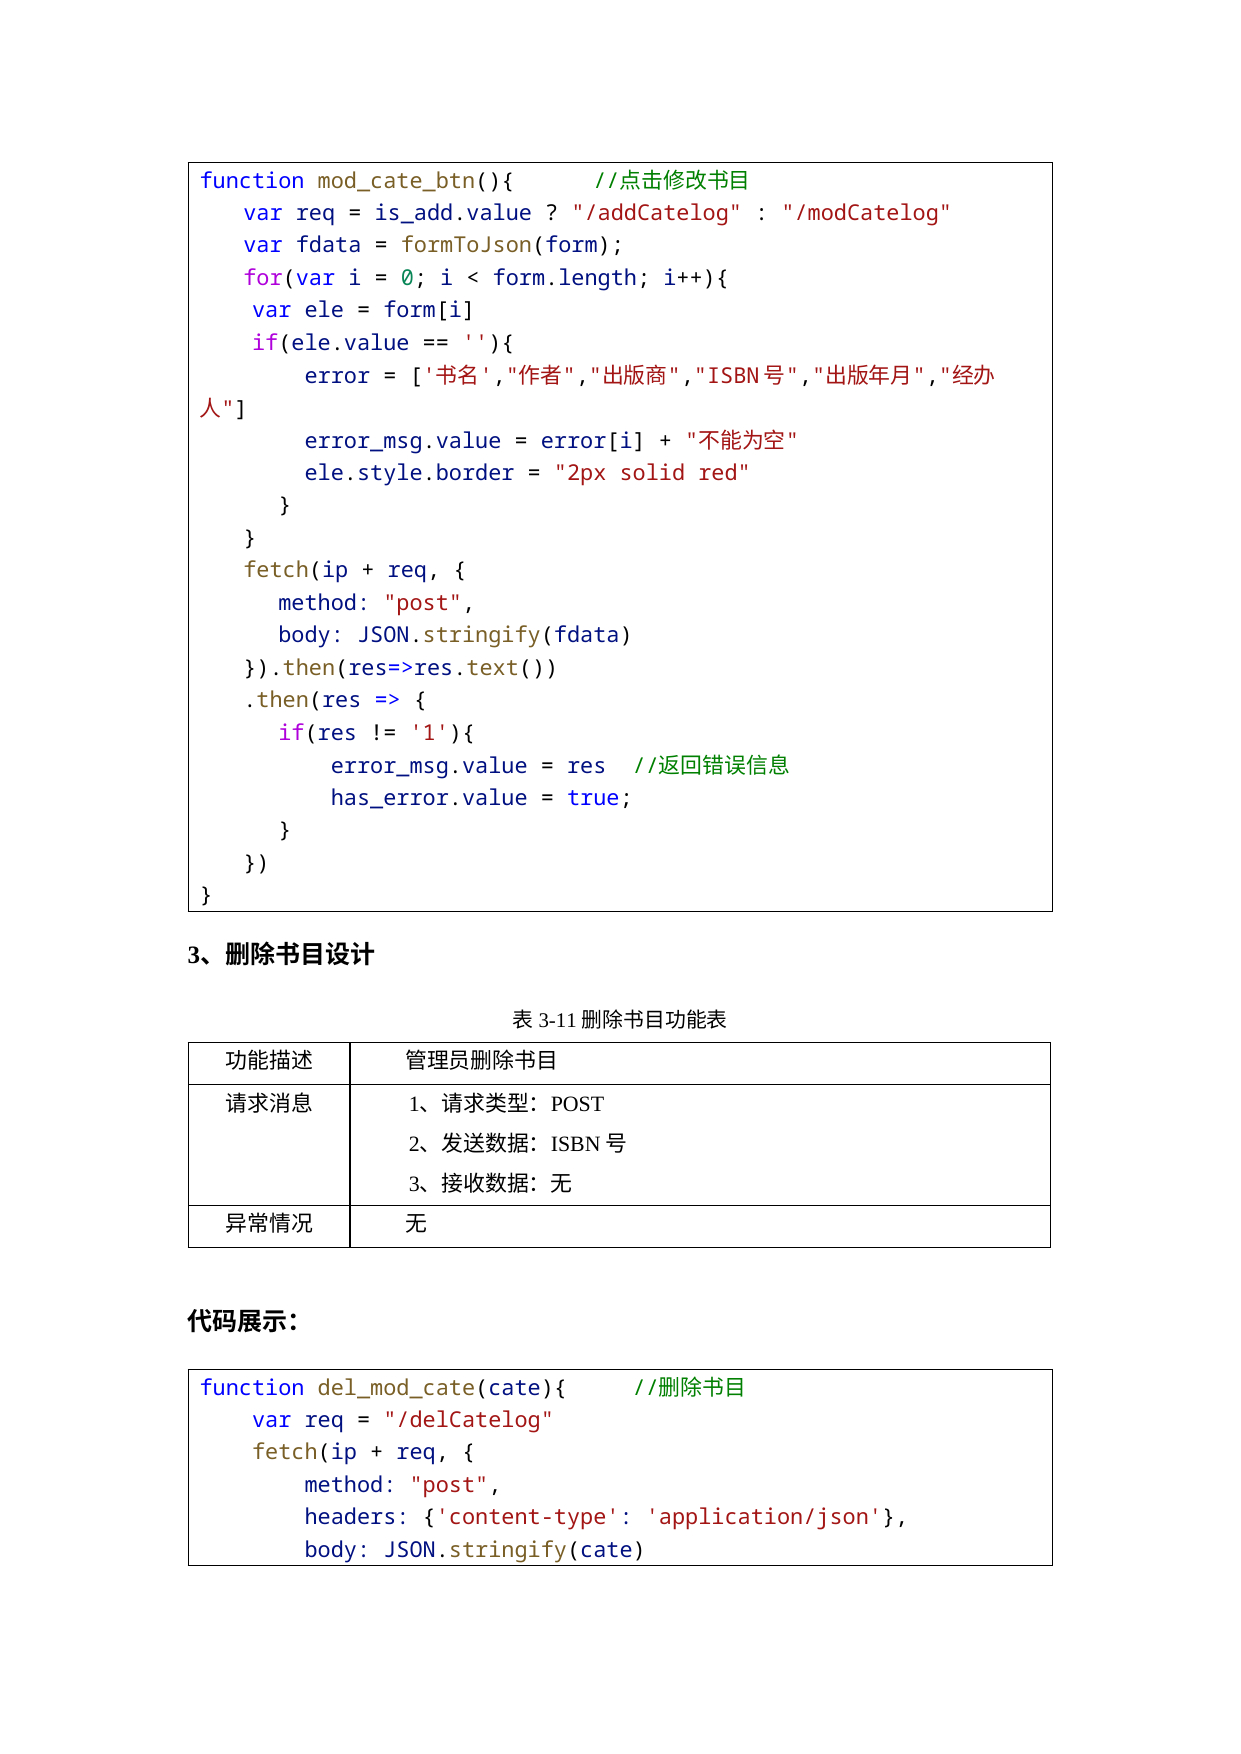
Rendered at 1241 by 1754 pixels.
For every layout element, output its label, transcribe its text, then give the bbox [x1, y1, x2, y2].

table_cell 请求消息 [189, 1085, 349, 1205]
table_cell 请求类型：POST 发送数据：ISBN号 接收数据：无 [351, 1085, 1050, 1205]
table_header 功能描述 [189, 1043, 349, 1084]
table_cell 无 [351, 1206, 1050, 1247]
text 表 3-11 删除书目功能表 [187, 1002, 1053, 1034]
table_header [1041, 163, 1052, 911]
list 删除书目设计 [187, 920, 1053, 985]
text 代码展示： [187, 1287, 1053, 1352]
table_header 管理员删除书目 [351, 1043, 1050, 1084]
table_cell 异常情况 [189, 1206, 349, 1247]
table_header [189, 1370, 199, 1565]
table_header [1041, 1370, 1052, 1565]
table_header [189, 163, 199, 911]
